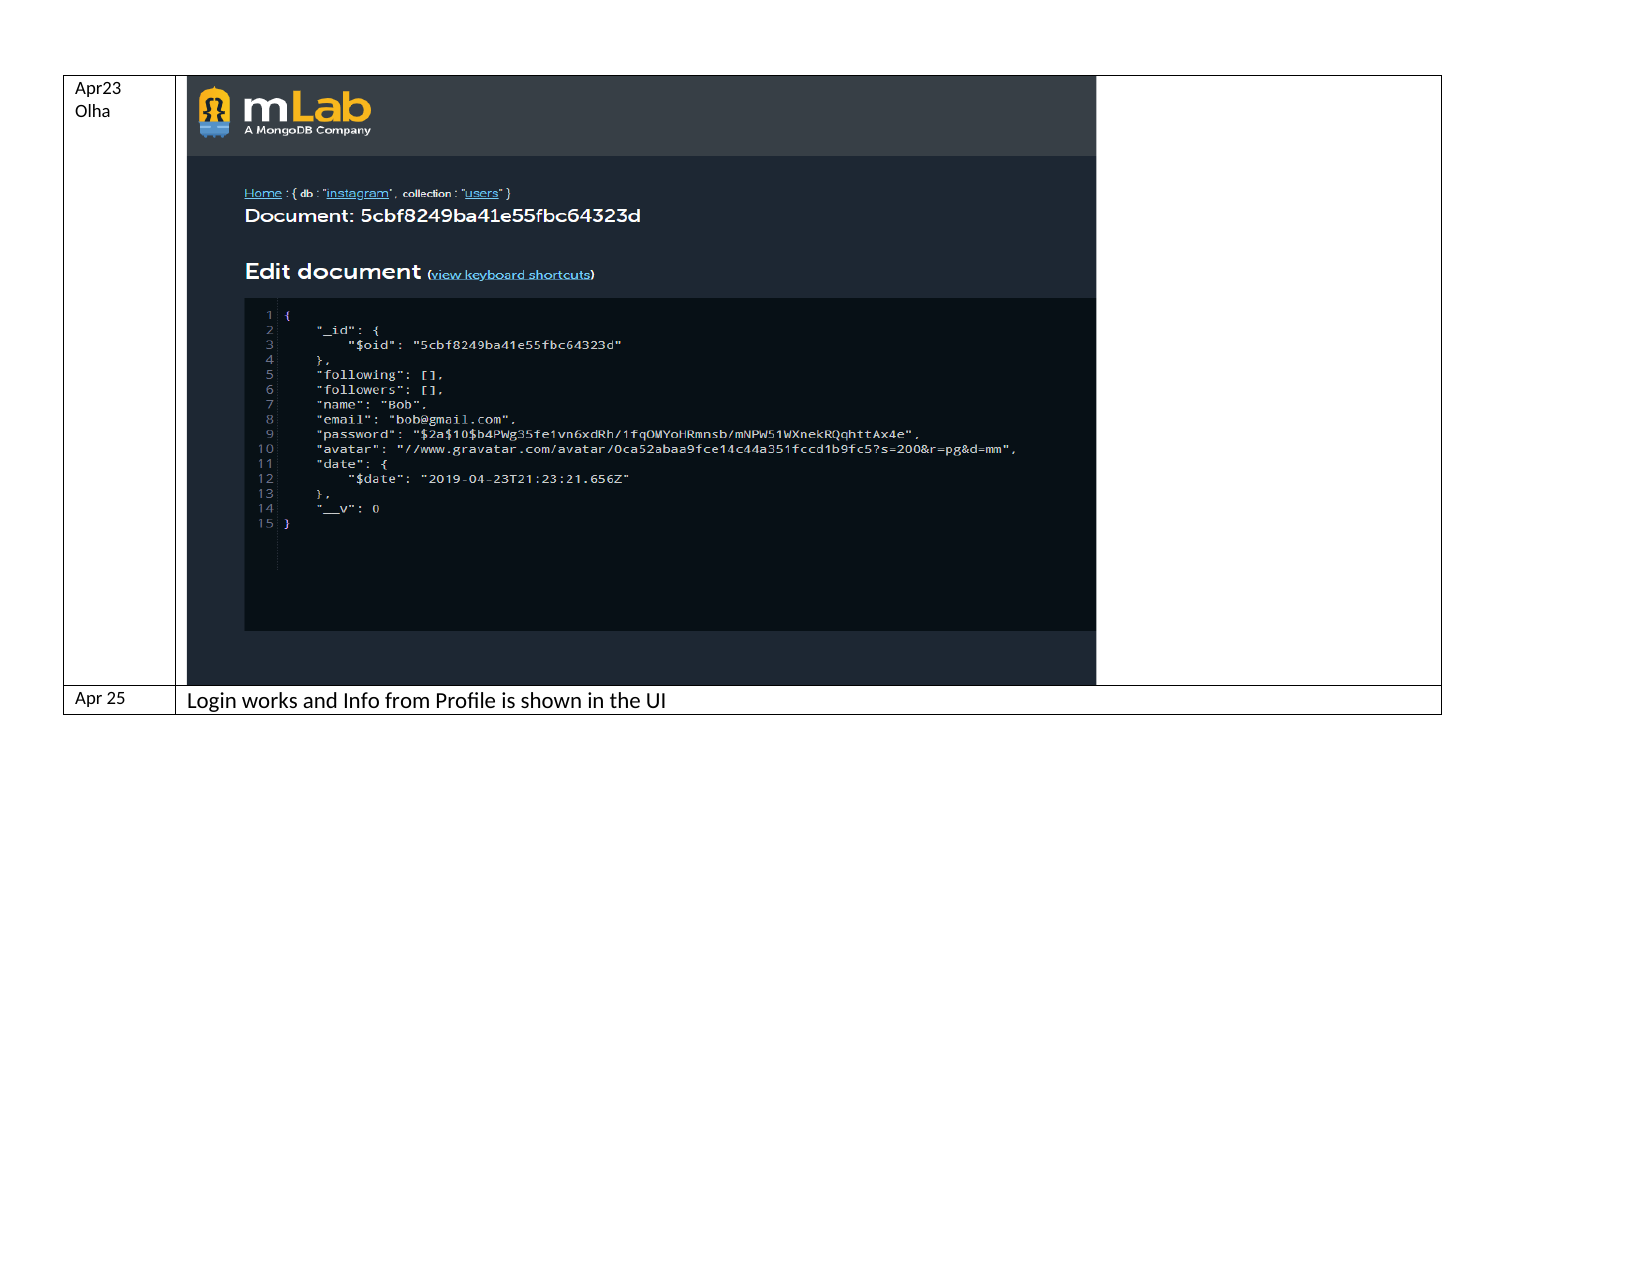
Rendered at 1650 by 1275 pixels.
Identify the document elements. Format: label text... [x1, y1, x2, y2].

picture [186, 76, 1097, 685]
table_cell Login works and Info from Profile is shown in the UI [176, 686, 1441, 714]
table_cell [1097, 76, 1441, 685]
table_cell Apr 25 [64, 686, 175, 714]
table_cell [176, 76, 186, 685]
table_cell Apr23 Olha [64, 76, 175, 685]
